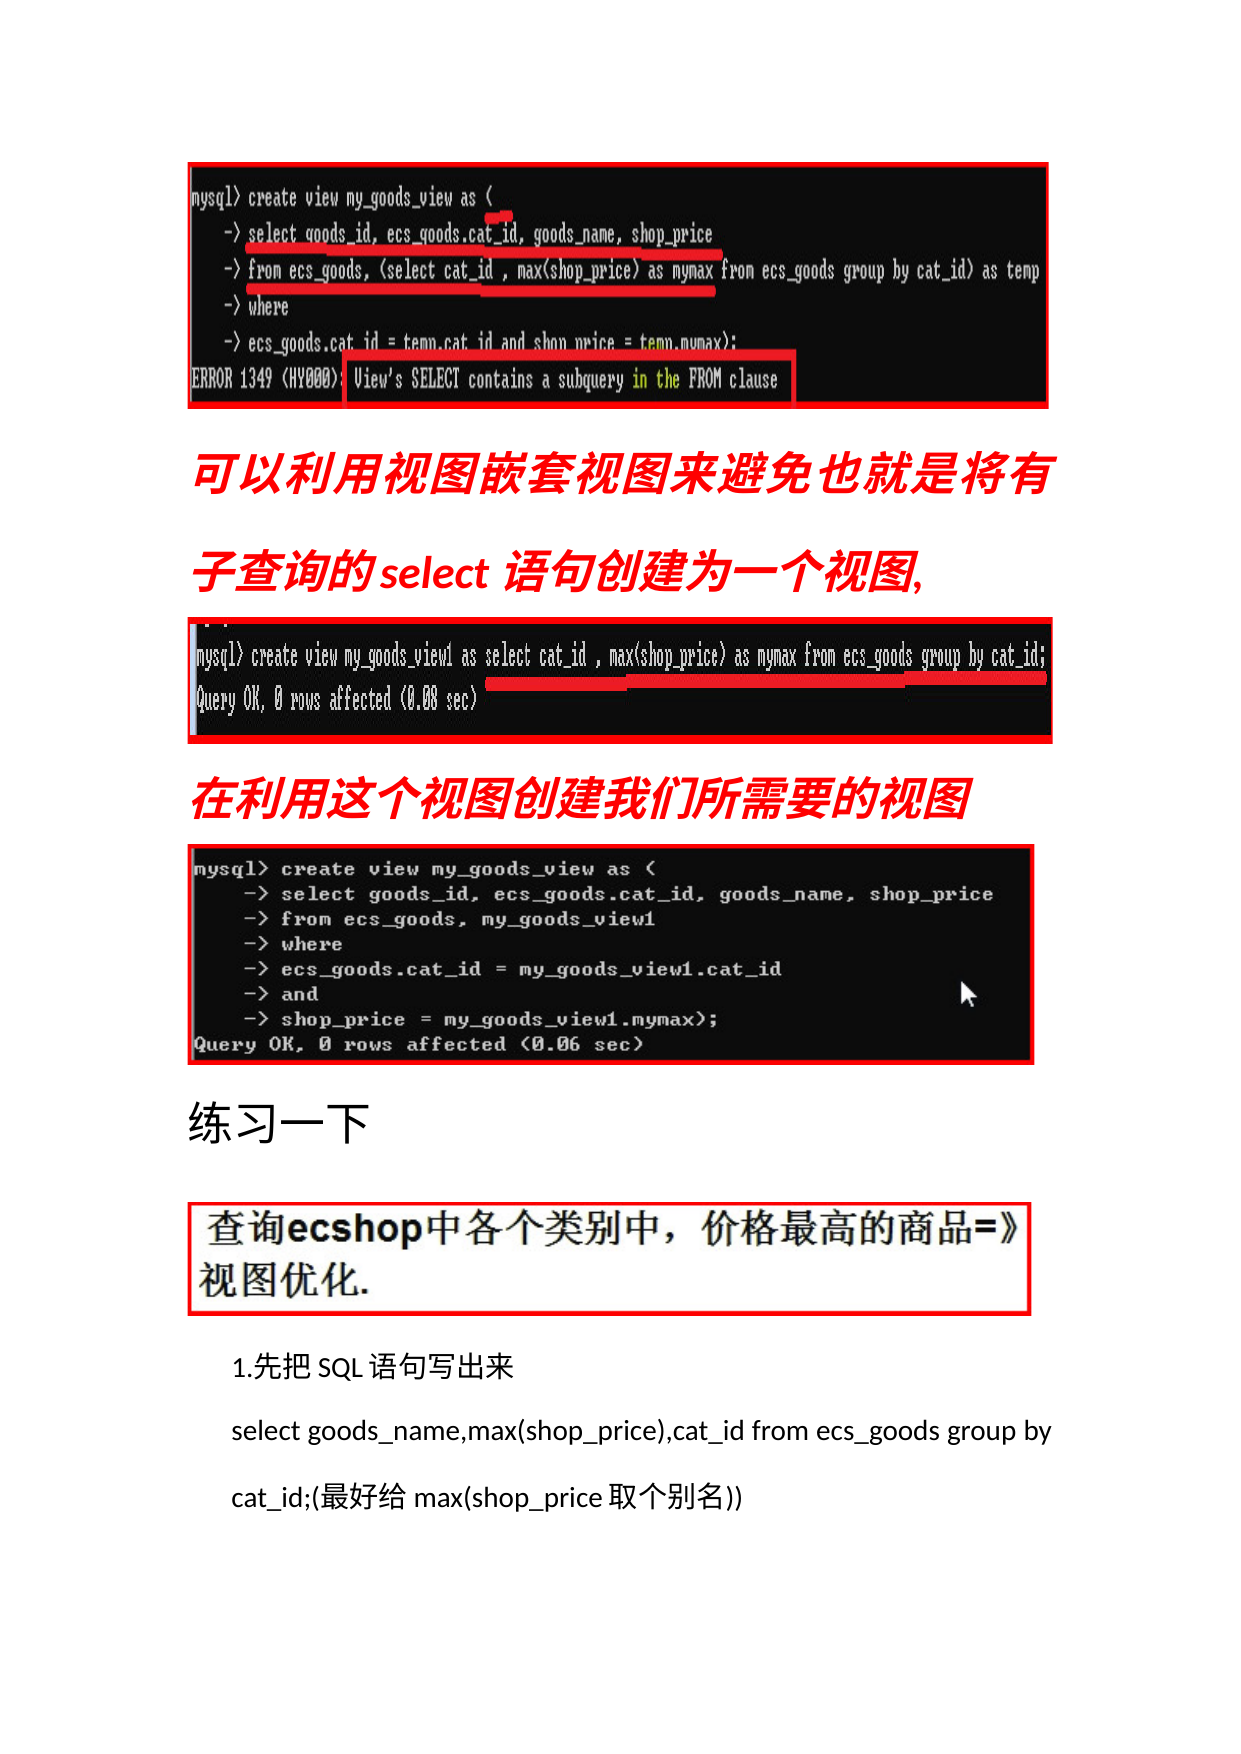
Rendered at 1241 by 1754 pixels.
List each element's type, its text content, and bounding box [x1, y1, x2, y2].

picture [187, 1202, 1032, 1316]
text 在利用这个视图创建我们所需要的视图 [187, 747, 1053, 844]
text select goods_name,max(shop_price),cat_id from ecs_goods group by cat_id;(最好给max(shop_price取个别名)) [231, 1397, 1053, 1527]
picture [187, 162, 1049, 409]
text 1.先把SQL语句写出来 [187, 1332, 1053, 1397]
text 练习一下 [187, 1072, 1053, 1169]
text 可以利用视图嵌套视图来避免也就是将有子查询的select 语句创建为一个视图, [187, 422, 1053, 617]
picture [187, 617, 1053, 744]
picture [187, 844, 1035, 1065]
